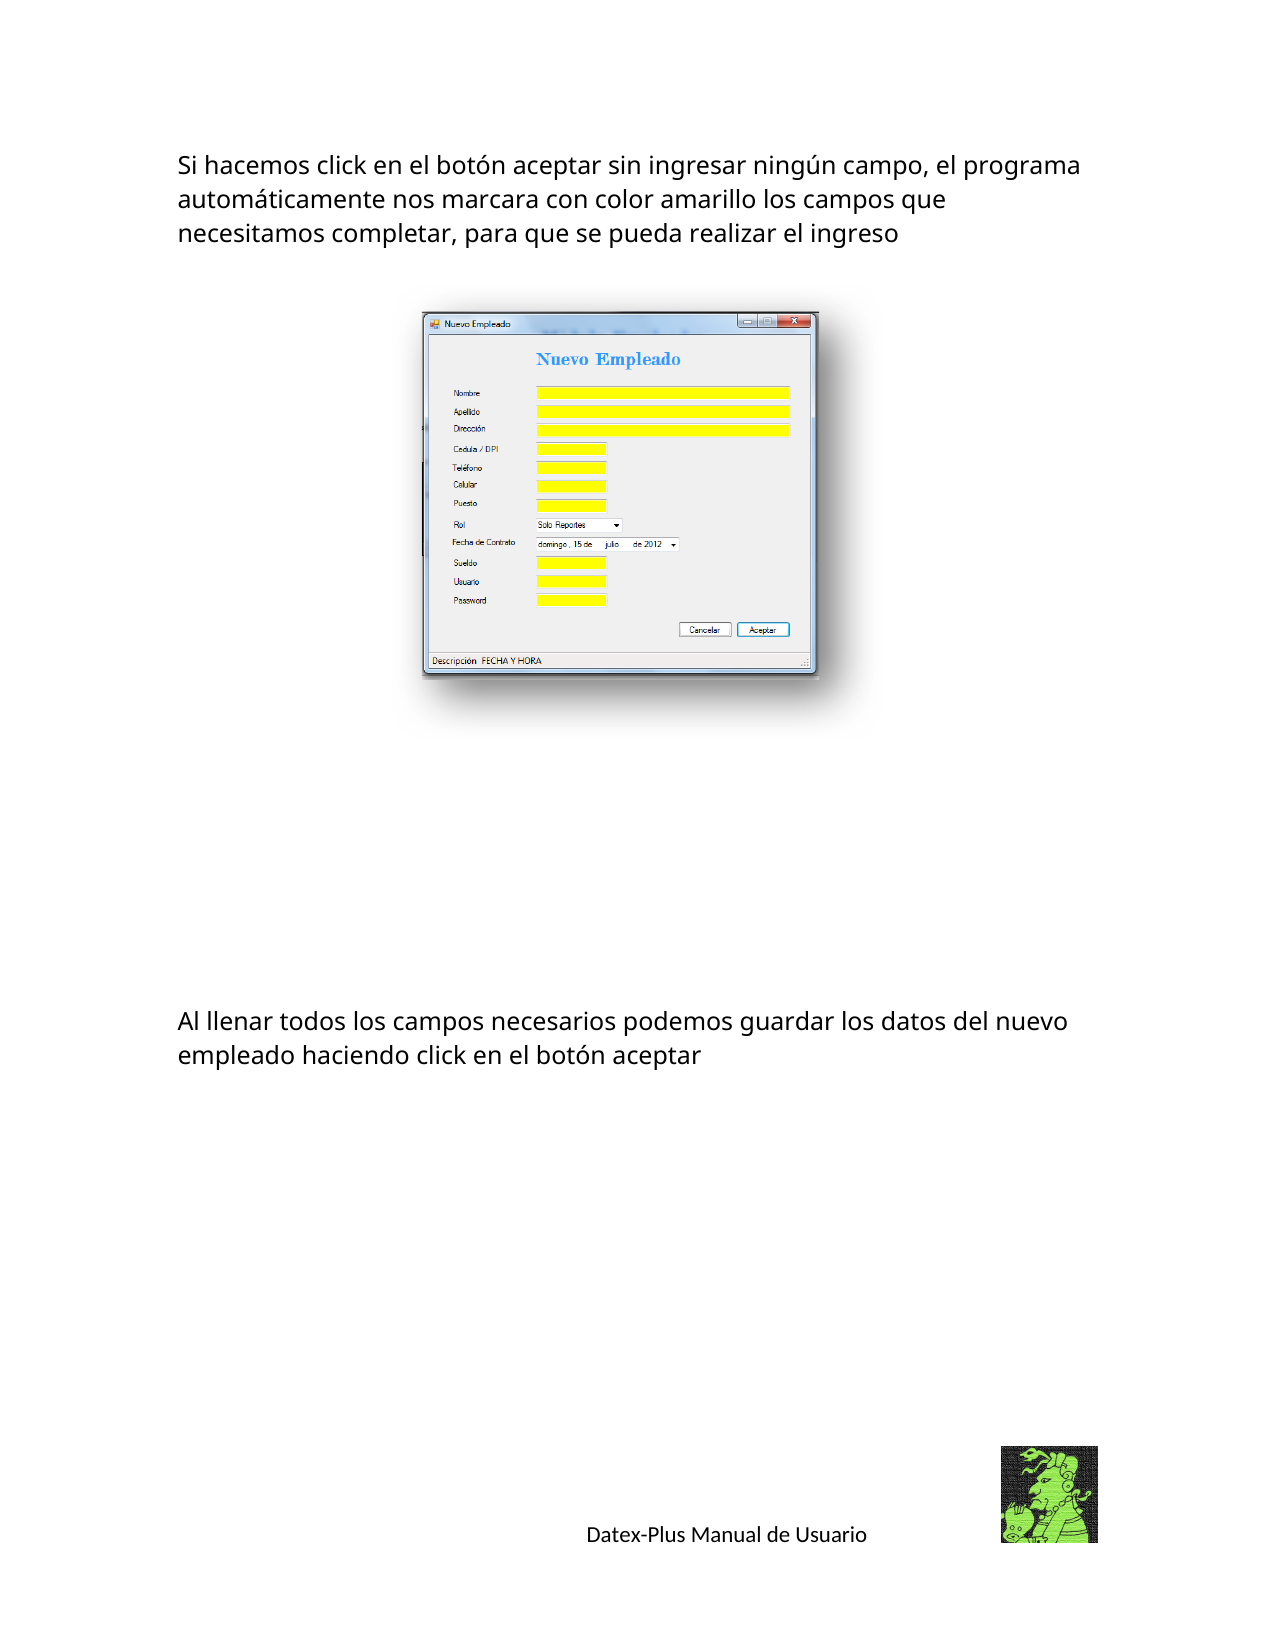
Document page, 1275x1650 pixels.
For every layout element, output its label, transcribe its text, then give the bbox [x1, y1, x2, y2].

picture [1001, 1446, 1098, 1543]
text Al llenar todos los campos necesarios podemos guardar los datos del nuevo empleado haciendo click en el botón aceptar [177, 1004, 1098, 1072]
text Si hacemos click en el botón aceptar sin ingresar ningún campo, el programa automáticamente nos marcara con color amarillo los campos que necesitamos completar, para que se pueda realizar el ingreso [177, 148, 1098, 250]
picture [421, 311, 820, 680]
